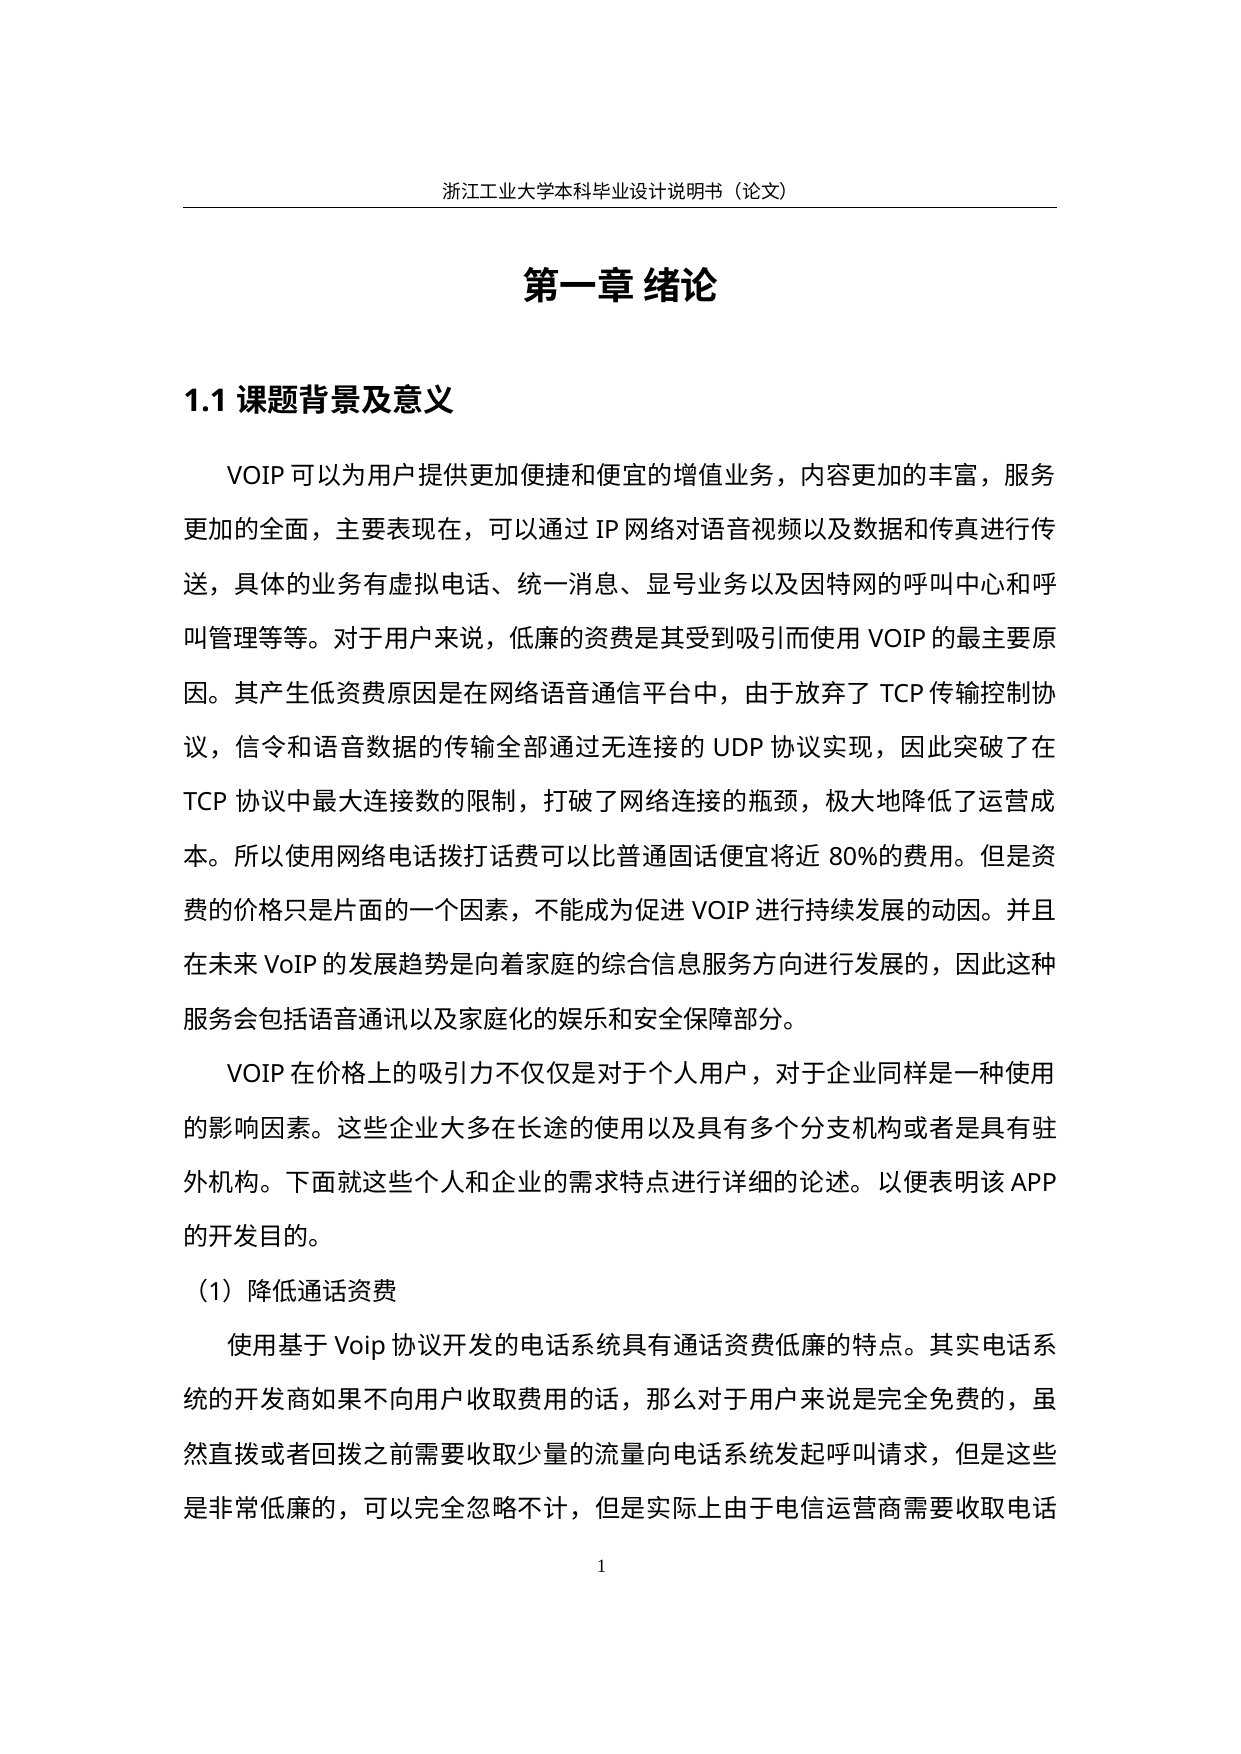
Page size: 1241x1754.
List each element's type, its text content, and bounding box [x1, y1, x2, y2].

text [183, 1326, 1057, 1525]
text VOIP在价格上的吸引力不仅仅是对于个人用户，对于企业同样是一种使用的影响因素。这些企业大多在长途的使用以及具有多个分支机构或者是具有驻外机构。下面就这些个人和企业的需求特点进行详细的论述。以便表明该APP的开发目的。 [183, 1054, 1057, 1253]
subtitle 第一章 绪论 [183, 256, 1057, 310]
text VOIP可以为用户提供更加便捷和便宜的增值业务，内容更加的丰富，服务更加的全面，主要表现在，可以通过IP网络对语音视频以及数据和传真进行传送，具体的业务有虚拟电话、统一消息、显号业务以及因特网的呼叫中心和呼叫管理等等。对于用户来说，低廉的资费是其受到吸引而使用VOIP的最主要原因。其产生低资费原因是在网络语音通信平台中，由于放弃了TCP传输控制协议，信令和语音数据的传输全部通过无连接的UDP协议实现，因此突破了在TCP 协议中最大连接数的限制，打破了网络连接的瓶颈，极大地降低了运营成本。所以使用网络电话拨打话费可以比普通固话便宜将近80%的费用。但是资费的价格只是片面的一个因素，不能成为促进VOIP进行持续发展的动因。并且在未来VoIP的发展趋势是向着家庭的综合信息服务方向进行发展的，因此这种服务会包括语音通讯以及家庭化的娱乐和安全保障部分。 [183, 456, 1057, 1036]
text （1）降低通话资费 [183, 1271, 1057, 1307]
subtitle 1.1 课题背景及意义 [183, 375, 1057, 420]
